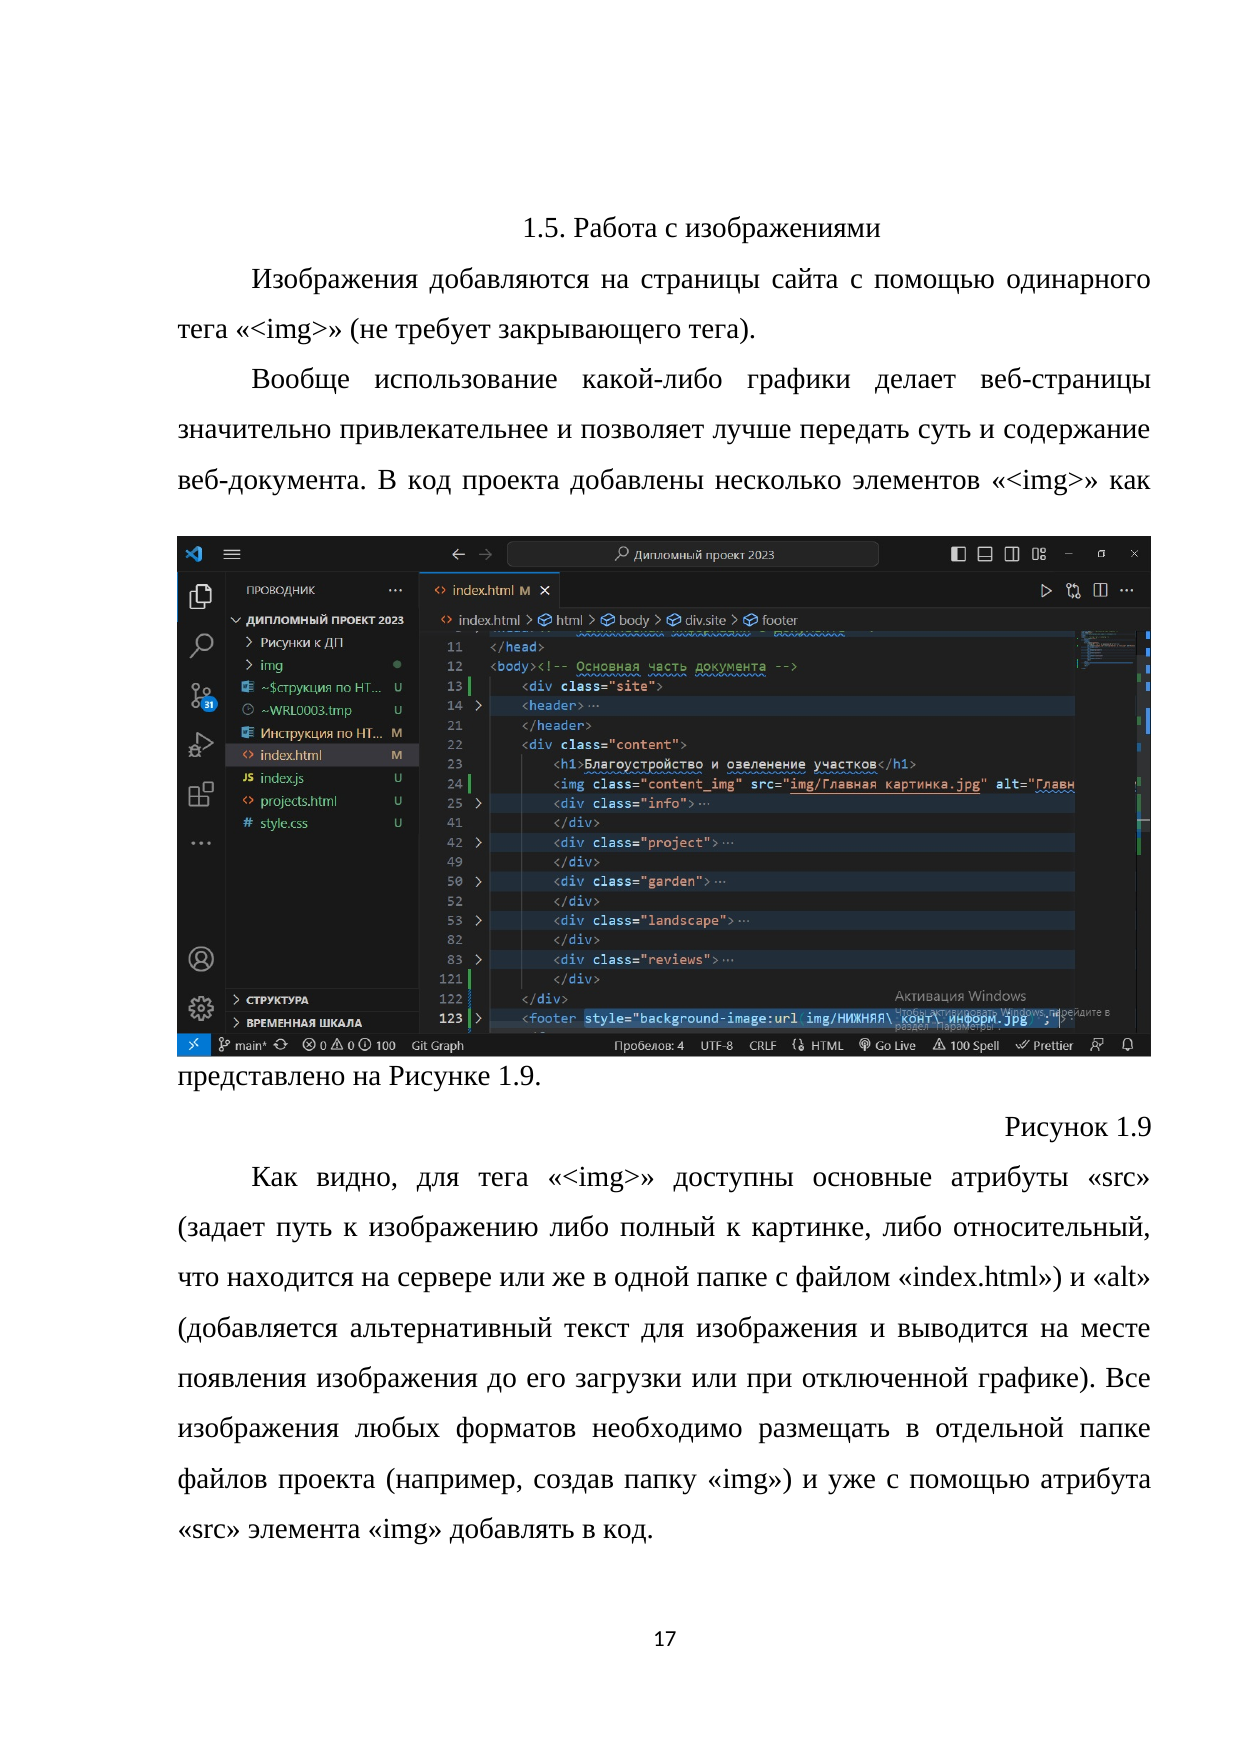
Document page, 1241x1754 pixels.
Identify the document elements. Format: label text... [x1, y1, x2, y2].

picture [177, 536, 1152, 1059]
text 1.5. Работа с изображениями [177, 210, 1152, 244]
text Как видно, для тега «<img>» доступны основные атрибуты «src» (задает путь к изображению либо полный к картинке, либо относительный, что находится на сервере или же в одной папке с файлом «index.html») и «alt» (добавляется альтернативный текст для изображения и выводится на месте появления изображения до его загрузки или при отключенной графике). Все изображения любых форматов необходимо размещать в отдельной папке файлов проекта (например, создав папку «img») и уже с помощью атрибута «src» элемента «img» добавлять в код. [177, 1159, 1152, 1545]
text Вообще использование какой-либо графики делает веб-страницы значительно привлекательнее и позволяет лучше передать суть и содержание веб-документа. В код проекта добавлены несколько элементов «<img>» как представлено на Рисунке 1.9. [177, 361, 1152, 536]
text Рисунок 1.9 [177, 1109, 1152, 1142]
text Вообще использование какой-либо графики делает веб-страницы значительно привлекательнее и позволяет лучше передать суть и содержание веб-документа. В код проекта добавлены несколько элементов «<img>» как представлено на Рисунке 1.9. [177, 1059, 1152, 1092]
text Изображения добавляются на страницы сайта с помощью одинарного тега «<img>» (не требует закрывающего тега). [177, 261, 1152, 344]
